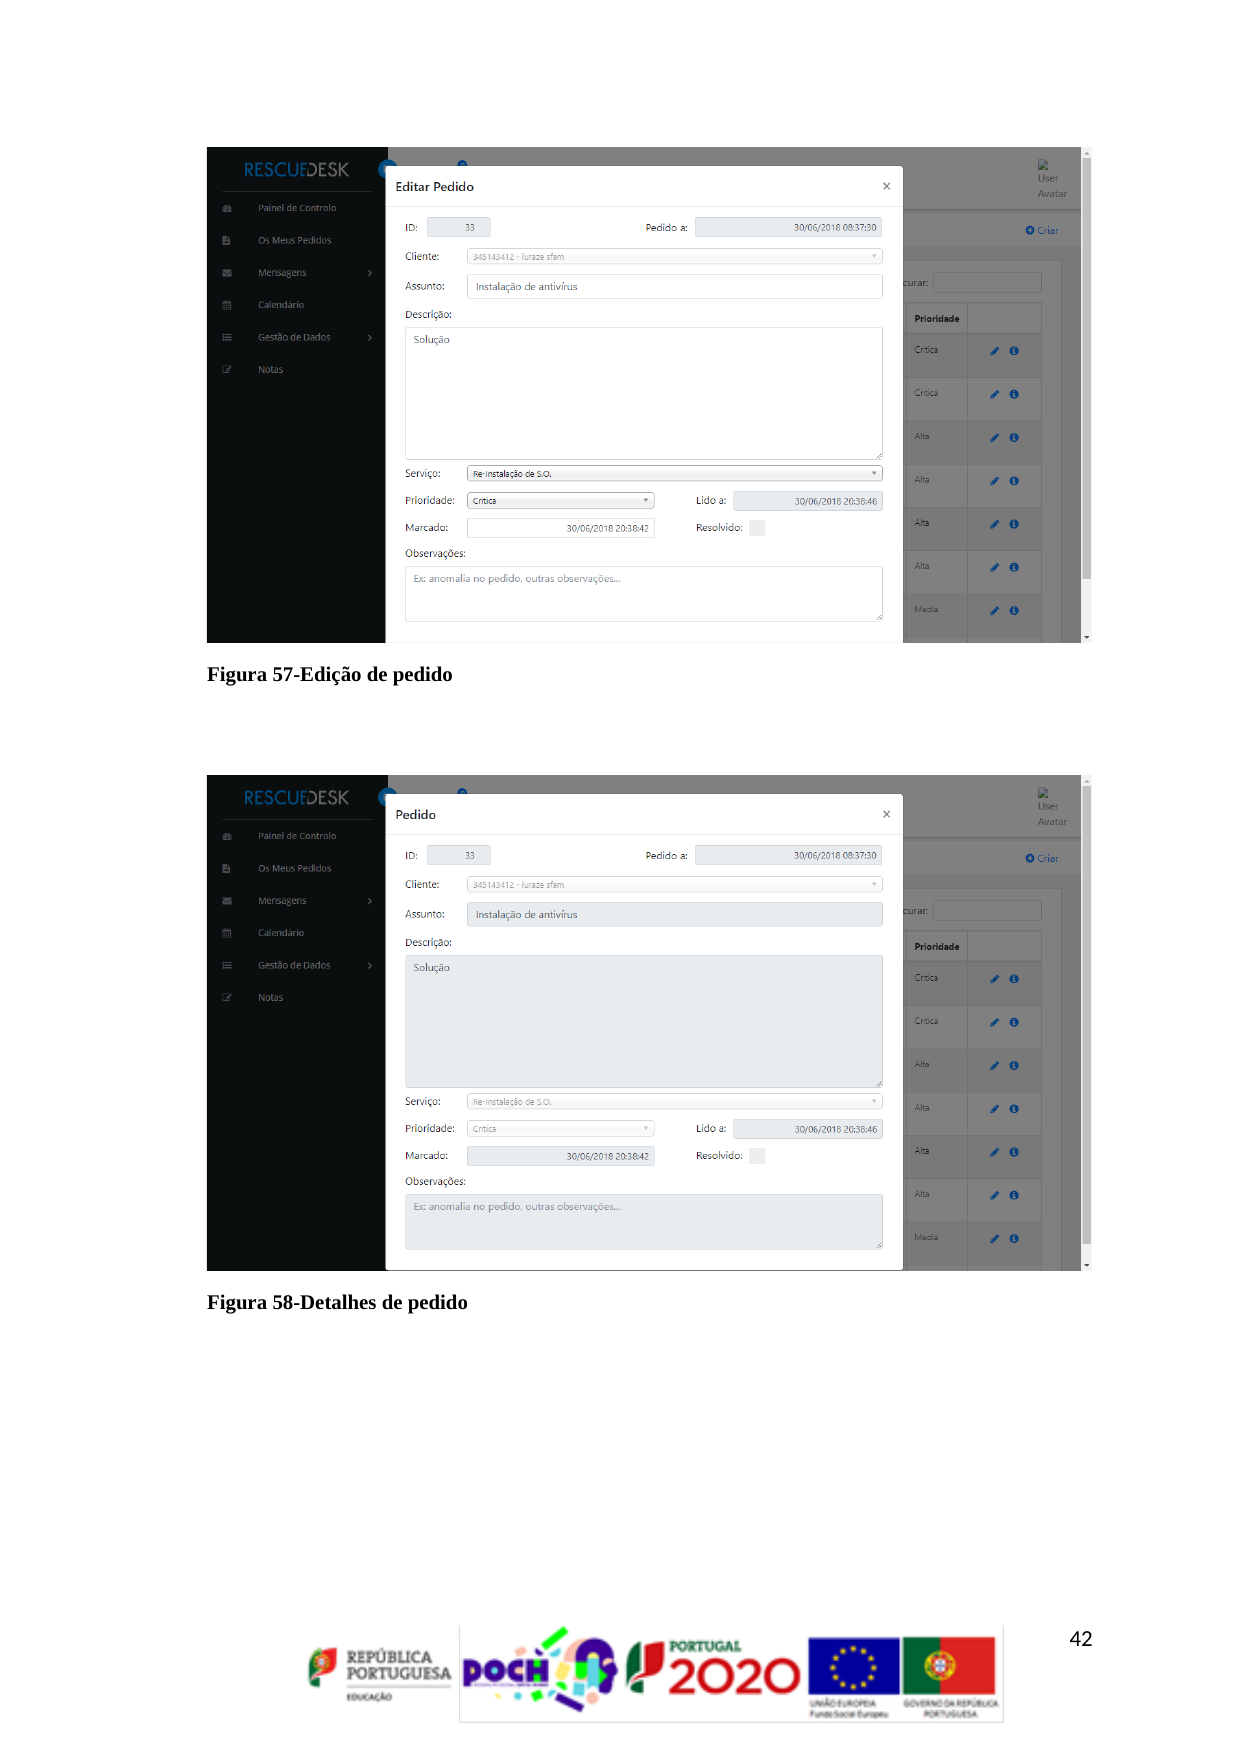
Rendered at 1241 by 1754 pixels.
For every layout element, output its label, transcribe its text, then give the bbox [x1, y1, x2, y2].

picture [295, 1625, 1006, 1725]
text Figura 57-Edição de pedido [207, 662, 1092, 686]
text Figura 58-Detalhes de pedido [207, 1290, 1092, 1314]
picture [206, 775, 1092, 1271]
picture [206, 147, 1092, 643]
